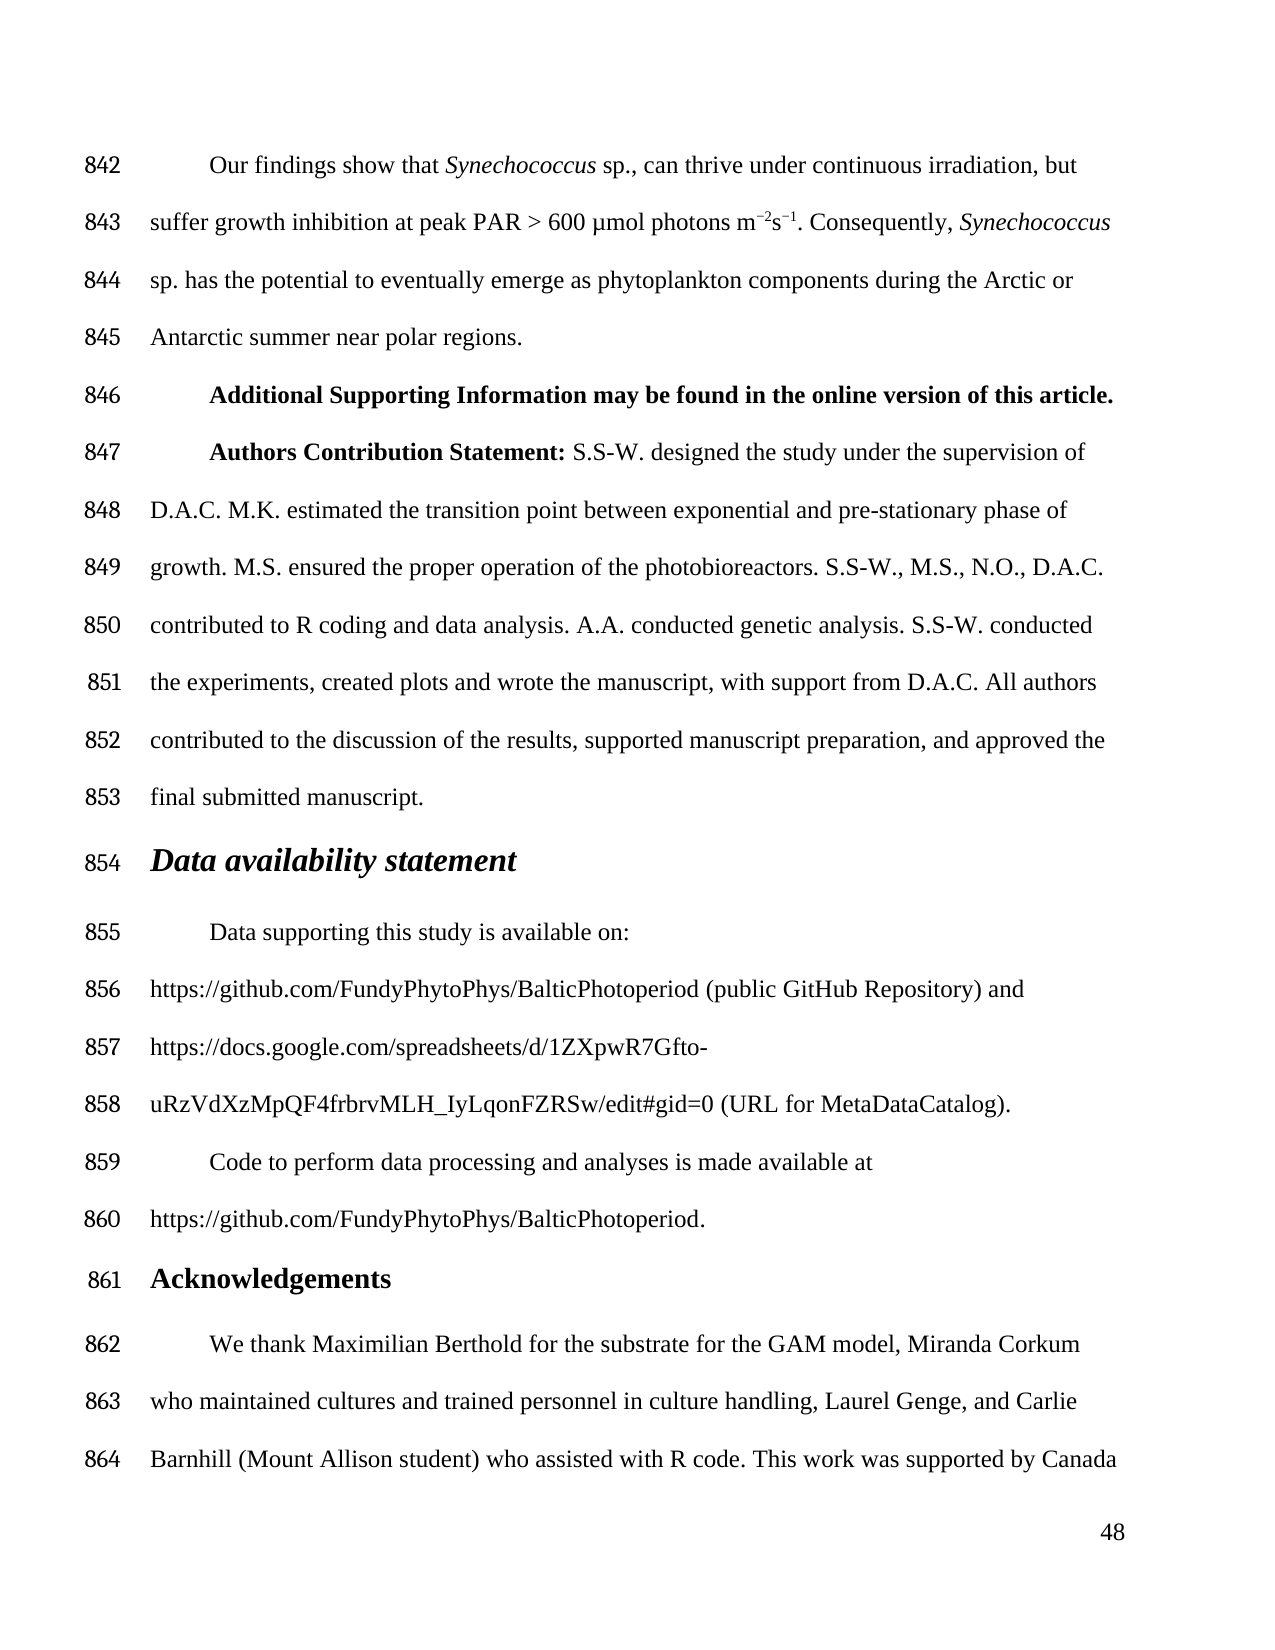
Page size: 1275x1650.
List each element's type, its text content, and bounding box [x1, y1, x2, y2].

text Our findings show that Synechococcus sp., can thrive under continuous irradiation, but suffer growth inhibition at peak PAR > 600 µmol photons m−2s−1. Consequently, Synechococcus sp. has the potential to eventually emerge as phytoplankton components during the Arctic or Antarctic summer near polar regions. [150, 150, 1125, 351]
text Authors Contribution Statement: S.S-W. designed the study under the supervision of D.A.C. M.K. estimated the transition point between exponential and pre-stationary phase of growth. M.S. ensured the proper operation of the photobioreactors. S.S-W., M.S., N.O., D.A.C. contributed to R coding and data analysis. A.A. conducted genetic analysis. S.S-W. conducted the experiments, created plots and wrote the manuscript, with support from D.A.C. All authors contributed to the discussion of the results, supported manuscript preparation, and approved the final submitted manuscript. [150, 437, 1125, 811]
subtitle Data availability statement [150, 840, 1125, 878]
text Additional Supporting Information may be found in the online version of this article. [150, 380, 1125, 409]
text Data supporting this study is available on: https://github.com/FundyPhytoPhys/BalticPhotoperiod (public GitHub Repository) and https://docs.google.com/spreadsheets/d/1ZXpwR7Gfto-uRzVdXzMpQF4frbrvMLH_IyLqonFZRSw/edit#gid=0 (URL for MetaDataCatalog). [150, 917, 1125, 1118]
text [150, 1329, 1125, 1472]
text Code to perform data processing and analyses is made available at https://github.com/FundyPhytoPhys/BalticPhotoperiod. [150, 1147, 1125, 1233]
subtitle Acknowledgements [150, 1262, 1125, 1295]
